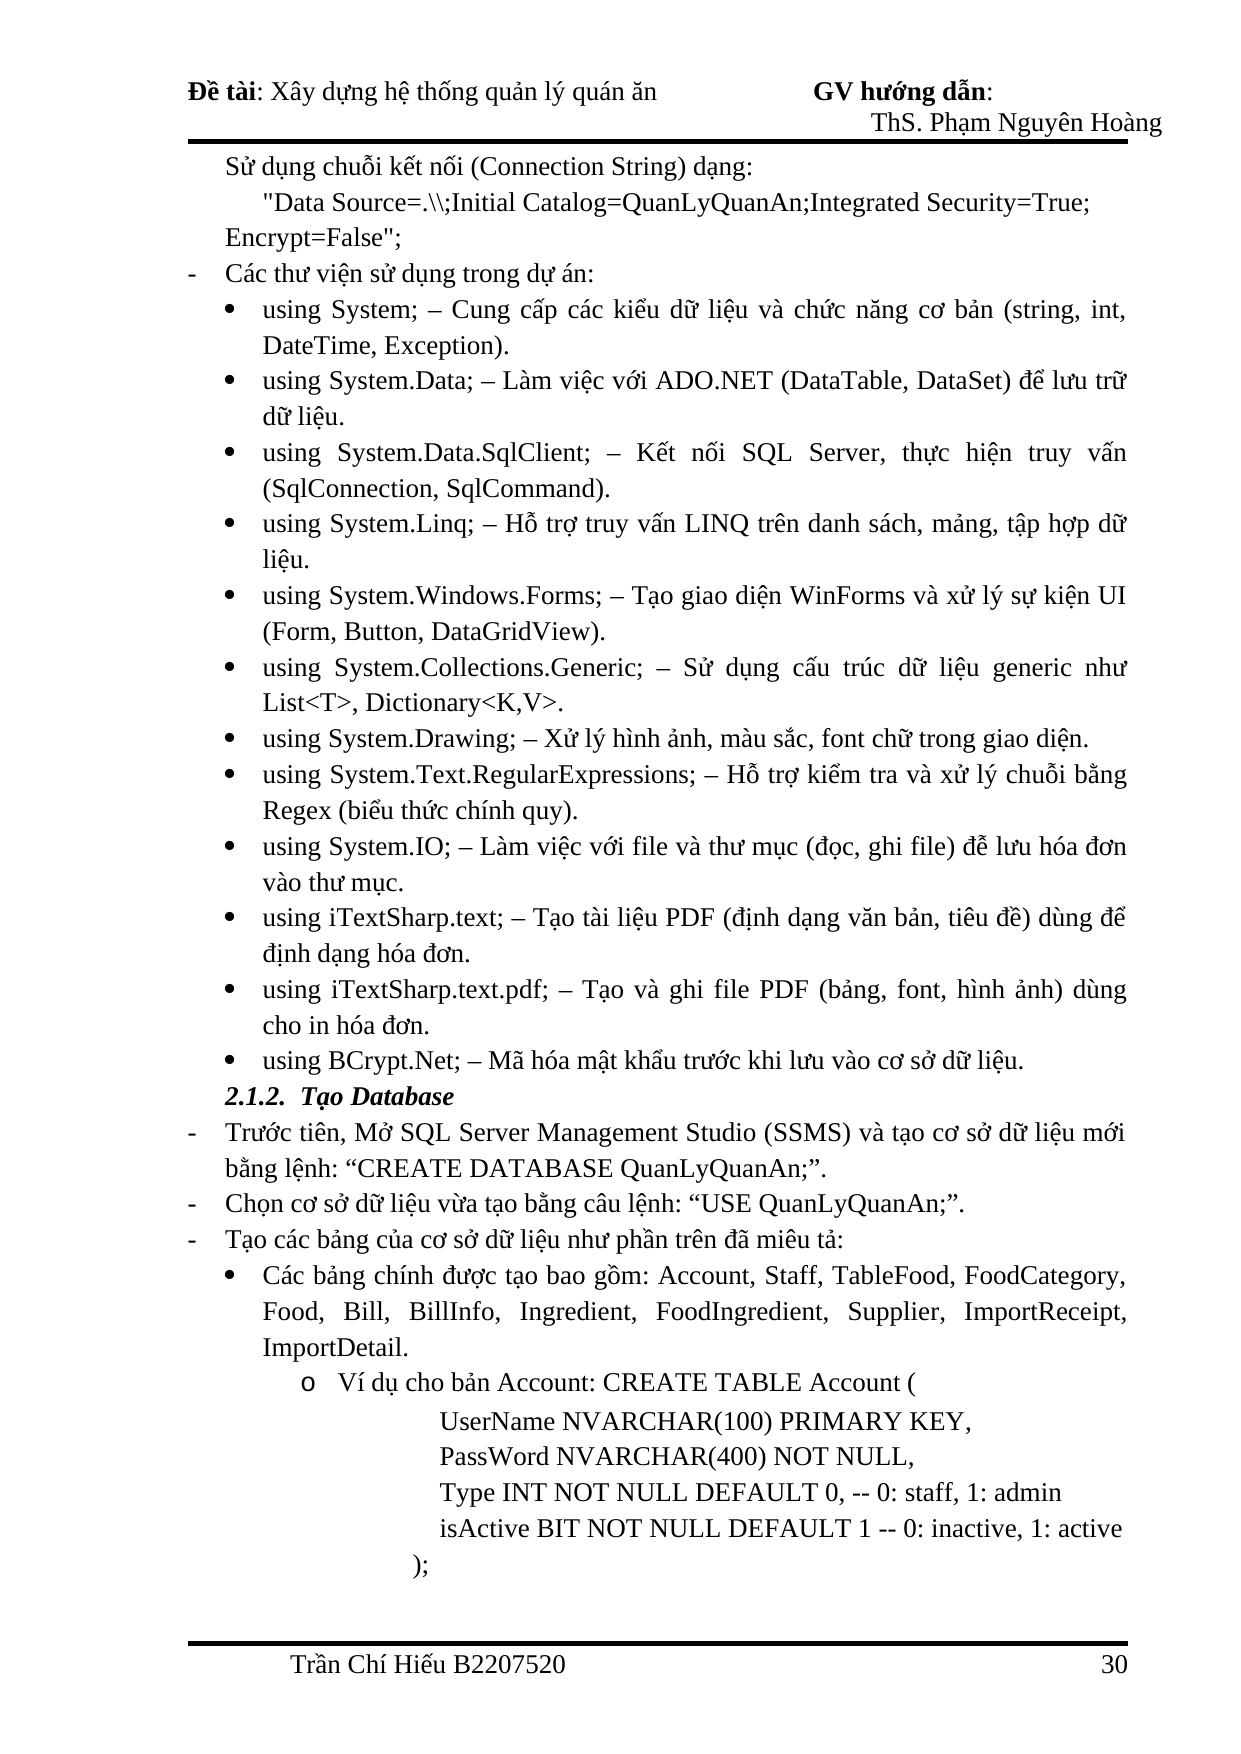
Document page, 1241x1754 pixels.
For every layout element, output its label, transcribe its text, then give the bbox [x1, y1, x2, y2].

list using System.Data.SqlClient; – Kết nối SQL Server, thực hiện truy vấn (SqlConnection, SqlCommand). [225, 436, 1128, 503]
text "Data Source=.\\;Initial Catalog=QuanLyQuanAn;Integrated Security=True; Encrypt=False"; [225, 186, 1128, 253]
list using System.Collections.Generic; – Sử dụng cấu trúc dữ liệu generic như List<T>, Dictionary<K,V>. [225, 651, 1128, 718]
list Tạo Database [187, 1080, 1128, 1112]
list using System.Data; – Làm việc với ADO.NET (DataTable, DataSet) để lưu trữ dữ liệu. [225, 364, 1128, 431]
list using BCrypt.Net; – Mã hóa mật khẩu trước khi lưu vào cơ sở dữ liệu. [225, 1044, 1128, 1076]
list UserName NVARCHAR(100) PRIMARY KEY, [412, 1405, 1128, 1436]
list Tạo các bảng của cơ sở dữ liệu như phần trên đã miêu tả: [187, 1223, 1128, 1254]
list isActive BIT NOT NULL DEFAULT 1 -- 0: inactive, 1: active [412, 1512, 1128, 1543]
list using System.IO; – Làm việc với file và thư mục (đọc, ghi file) đễ lưu hóa đơn vào thư mục. [225, 830, 1128, 897]
list using System; – Cung cấp các kiểu dữ liệu và chức năng cơ bản (string, int, DateTime, Exception). [225, 293, 1128, 360]
list Ví dụ cho bản Account: CREATE TABLE Account ( [300, 1366, 1128, 1400]
list using System.Linq; – Hỗ trợ truy vấn LINQ trên danh sách, mảng, tập hợp dữ liệu. [225, 508, 1128, 574]
list Trước tiên, Mở SQL Server Management Studio (SSMS) và tạo cơ sở dữ liệu mới bằng lệnh: “CREATE DATABASE QuanLyQuanAn;”. [187, 1116, 1128, 1183]
text Sử dụng chuỗi kết nối (Connection String) dạng: [225, 150, 1128, 181]
list Chọn cơ sở dữ liệu vừa tạo bằng câu lệnh: “USE QuanLyQuanAn;”. [187, 1188, 1128, 1219]
list using System.Drawing; – Xử lý hình ảnh, màu sắc, font chữ trong giao diện. [225, 722, 1128, 753]
list using System.Text.RegularExpressions; – Hỗ trợ kiểm tra và xử lý chuỗi bằng Regex (biểu thức chính quy). [225, 758, 1128, 825]
list ); [412, 1548, 1128, 1579]
list PassWord NVARCHAR(400) NOT NULL, [412, 1441, 1128, 1472]
list Type INT NOT NULL DEFAULT 0, -- 0: staff, 1: admin [412, 1476, 1128, 1507]
list using iTextSharp.text; – Tạo tài liệu PDF (định dạng văn bản, tiêu đề) dùng để định dạng hóa đơn. [225, 901, 1128, 968]
list Các bảng chính được tạo bao gồm: Account, Staff, TableFood, FoodCategory, Food, Bill, BillInfo, Ingredient, FoodIngredient, Supplier, ImportReceipt, ImportDetail. [225, 1259, 1128, 1362]
list Các thư viện sử dụng trong dự án: [187, 257, 1128, 288]
list using System.Windows.Forms; – Tạo giao diện WinForms và xử lý sự kiện UI (Form, Button, DataGridView). [225, 579, 1128, 646]
list using iTextSharp.text.pdf; – Tạo và ghi file PDF (bảng, font, hình ảnh) dùng cho in hóa đơn. [225, 973, 1128, 1040]
